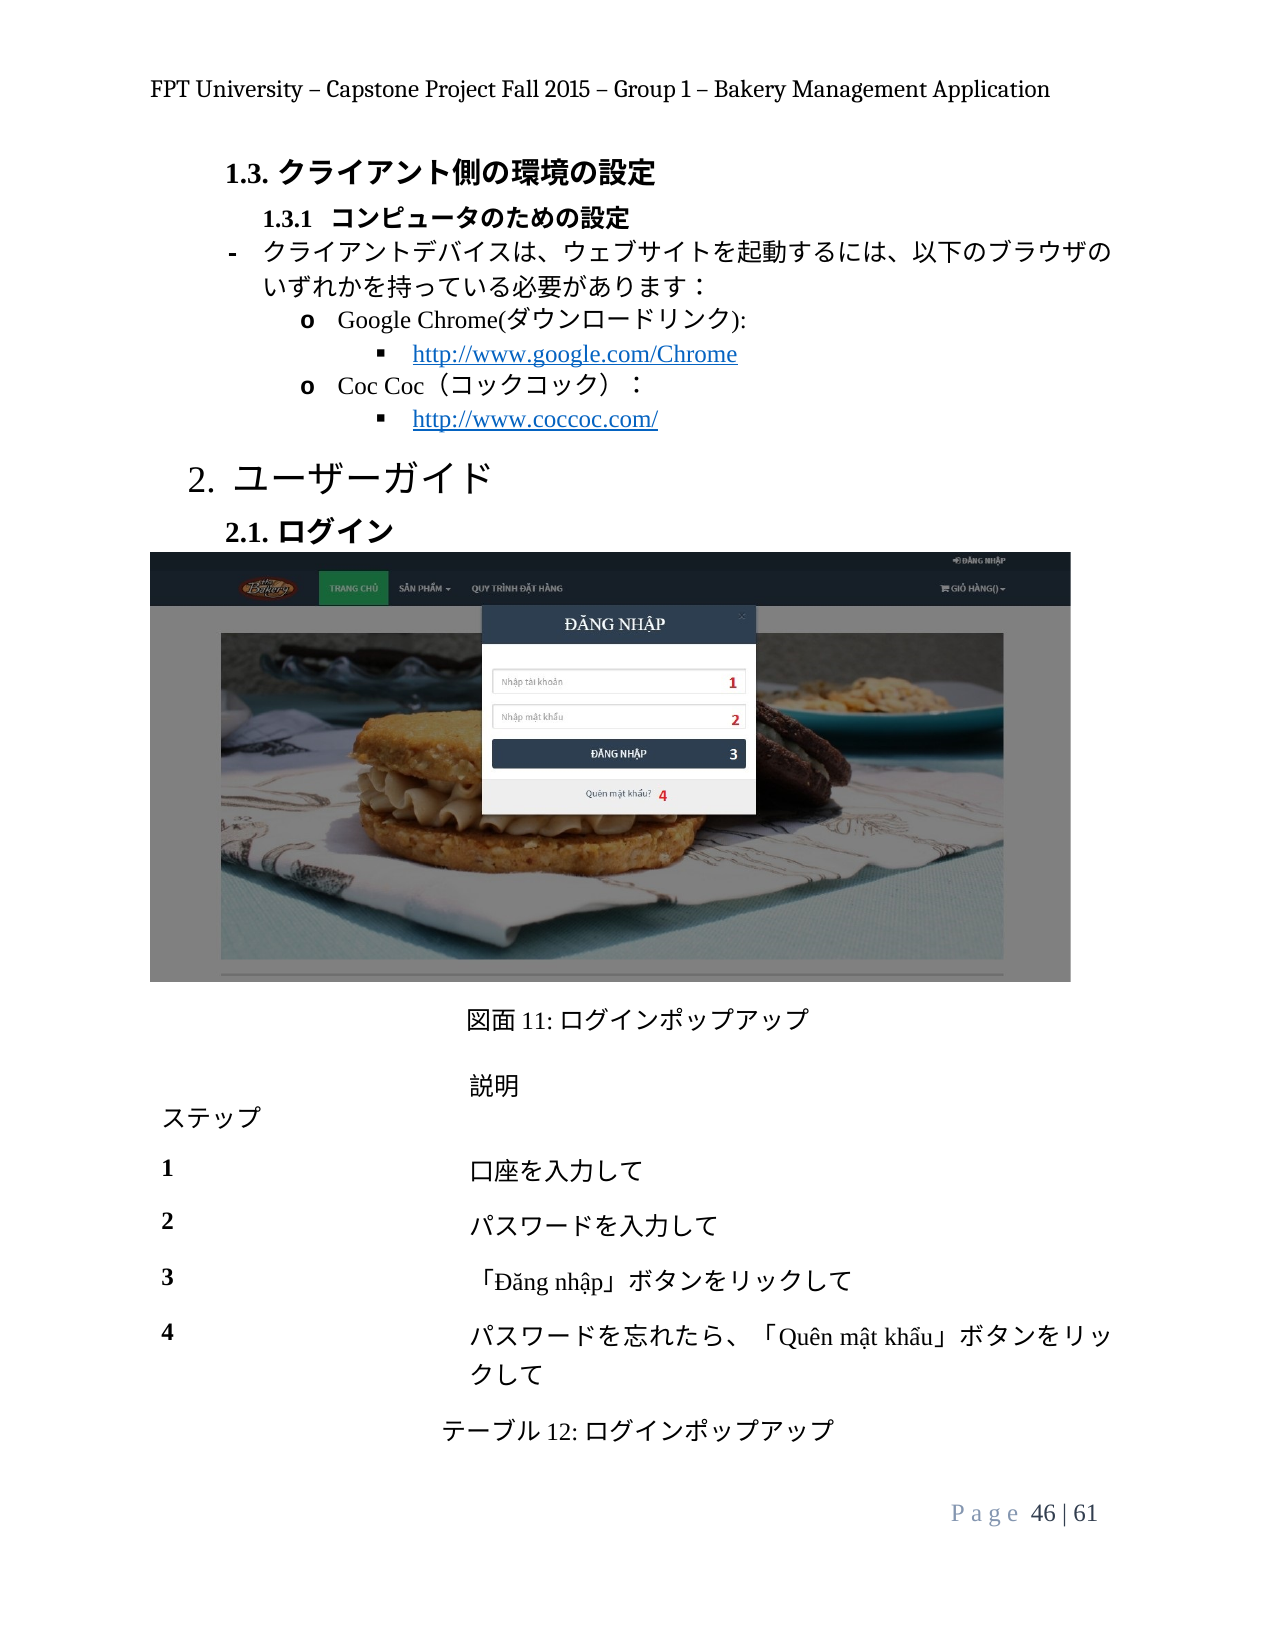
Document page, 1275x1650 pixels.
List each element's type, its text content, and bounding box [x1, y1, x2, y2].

list http://www.google.com/Chrome [375, 339, 1125, 368]
table_cell 「Đăng nhập」ボタンをリックして [458, 1262, 1125, 1317]
table_cell 口座を入力して [458, 1153, 1125, 1206]
table_cell パスワードを入力して [458, 1206, 1125, 1262]
table_cell 3 [150, 1262, 458, 1317]
subtitle クライアント側の環境の設定 [225, 150, 1125, 192]
table_cell 2 [150, 1206, 458, 1262]
picture [150, 552, 1071, 982]
table_cell 4 [150, 1317, 458, 1411]
table_header 説明 [458, 1069, 1125, 1153]
list Coc Coc（コックコック）： [300, 370, 1125, 402]
list クライアントデバイスは、ウェブサイトを起動するには、以下のブラウザのいずれかを持っている必要があります： [225, 238, 1125, 302]
subtitle ログイン [225, 511, 1125, 551]
table_header ステップ [150, 1069, 458, 1153]
list Google Chrome(ダウンロードリンク): [300, 305, 1125, 336]
table_cell パスワードを忘れたら、「Quên mật khẩu」ボタンをリックして [458, 1317, 1125, 1411]
subtitle コンピュータのための設定 [262, 198, 1125, 235]
list http://www.coccoc.com/ [375, 404, 1125, 433]
subtitle ユーザーガイド [187, 452, 1125, 503]
table_cell 1 [150, 1153, 458, 1206]
